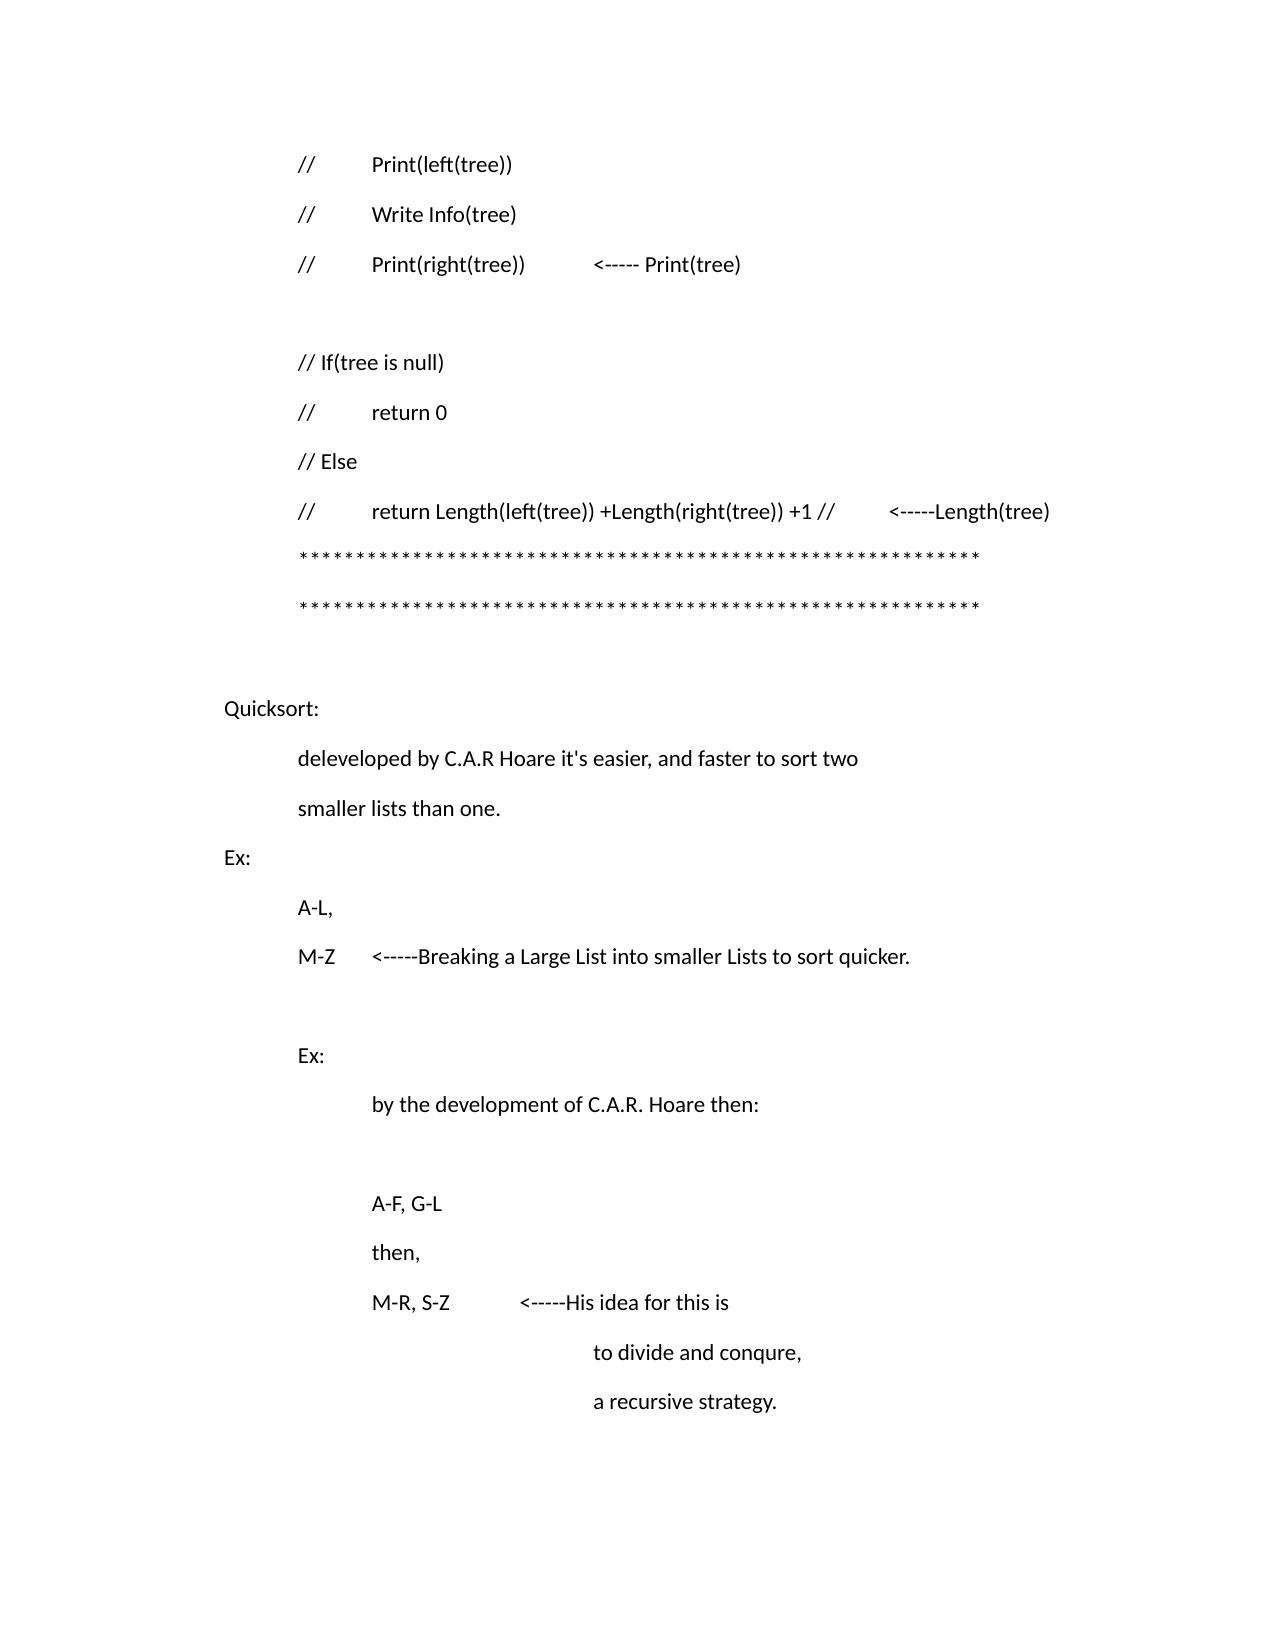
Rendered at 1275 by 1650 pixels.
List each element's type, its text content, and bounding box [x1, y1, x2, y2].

text then, [150, 1238, 1125, 1267]
text // If(tree is null) [150, 348, 1125, 376]
text Quicksort: [150, 694, 1125, 723]
text to divide and conqure, [150, 1337, 1125, 1366]
text // return Length(left(tree)) +Length(right(tree)) +1 // <-----Length(tree) [150, 496, 1125, 525]
text ************************************************************ [150, 596, 1125, 624]
text // Write Info(tree) [150, 199, 1125, 228]
text M-R, S-Z <-----His idea for this is [150, 1287, 1125, 1316]
text // Print(right(tree)) <----- Print(tree) [150, 249, 1125, 278]
text Ex: [150, 843, 1125, 871]
text Ex: [150, 1040, 1125, 1069]
text // return 0 [150, 397, 1125, 426]
text M-Z <-----Breaking a Large List into smaller Lists to sort quicker. [150, 942, 1125, 971]
text A-F, G-L [150, 1188, 1125, 1217]
text // Else [150, 447, 1125, 476]
text a recursive strategy. [150, 1387, 1125, 1415]
text by the development of C.A.R. Hoare then: [150, 1090, 1125, 1119]
text ************************************************************ [150, 546, 1125, 575]
text smaller lists than one. [150, 793, 1125, 822]
text // Print(left(tree)) [150, 150, 1125, 179]
text deleveloped by C.A.R Hoare it's easier, and faster to sort two [150, 743, 1125, 772]
text A-L, [150, 892, 1125, 921]
